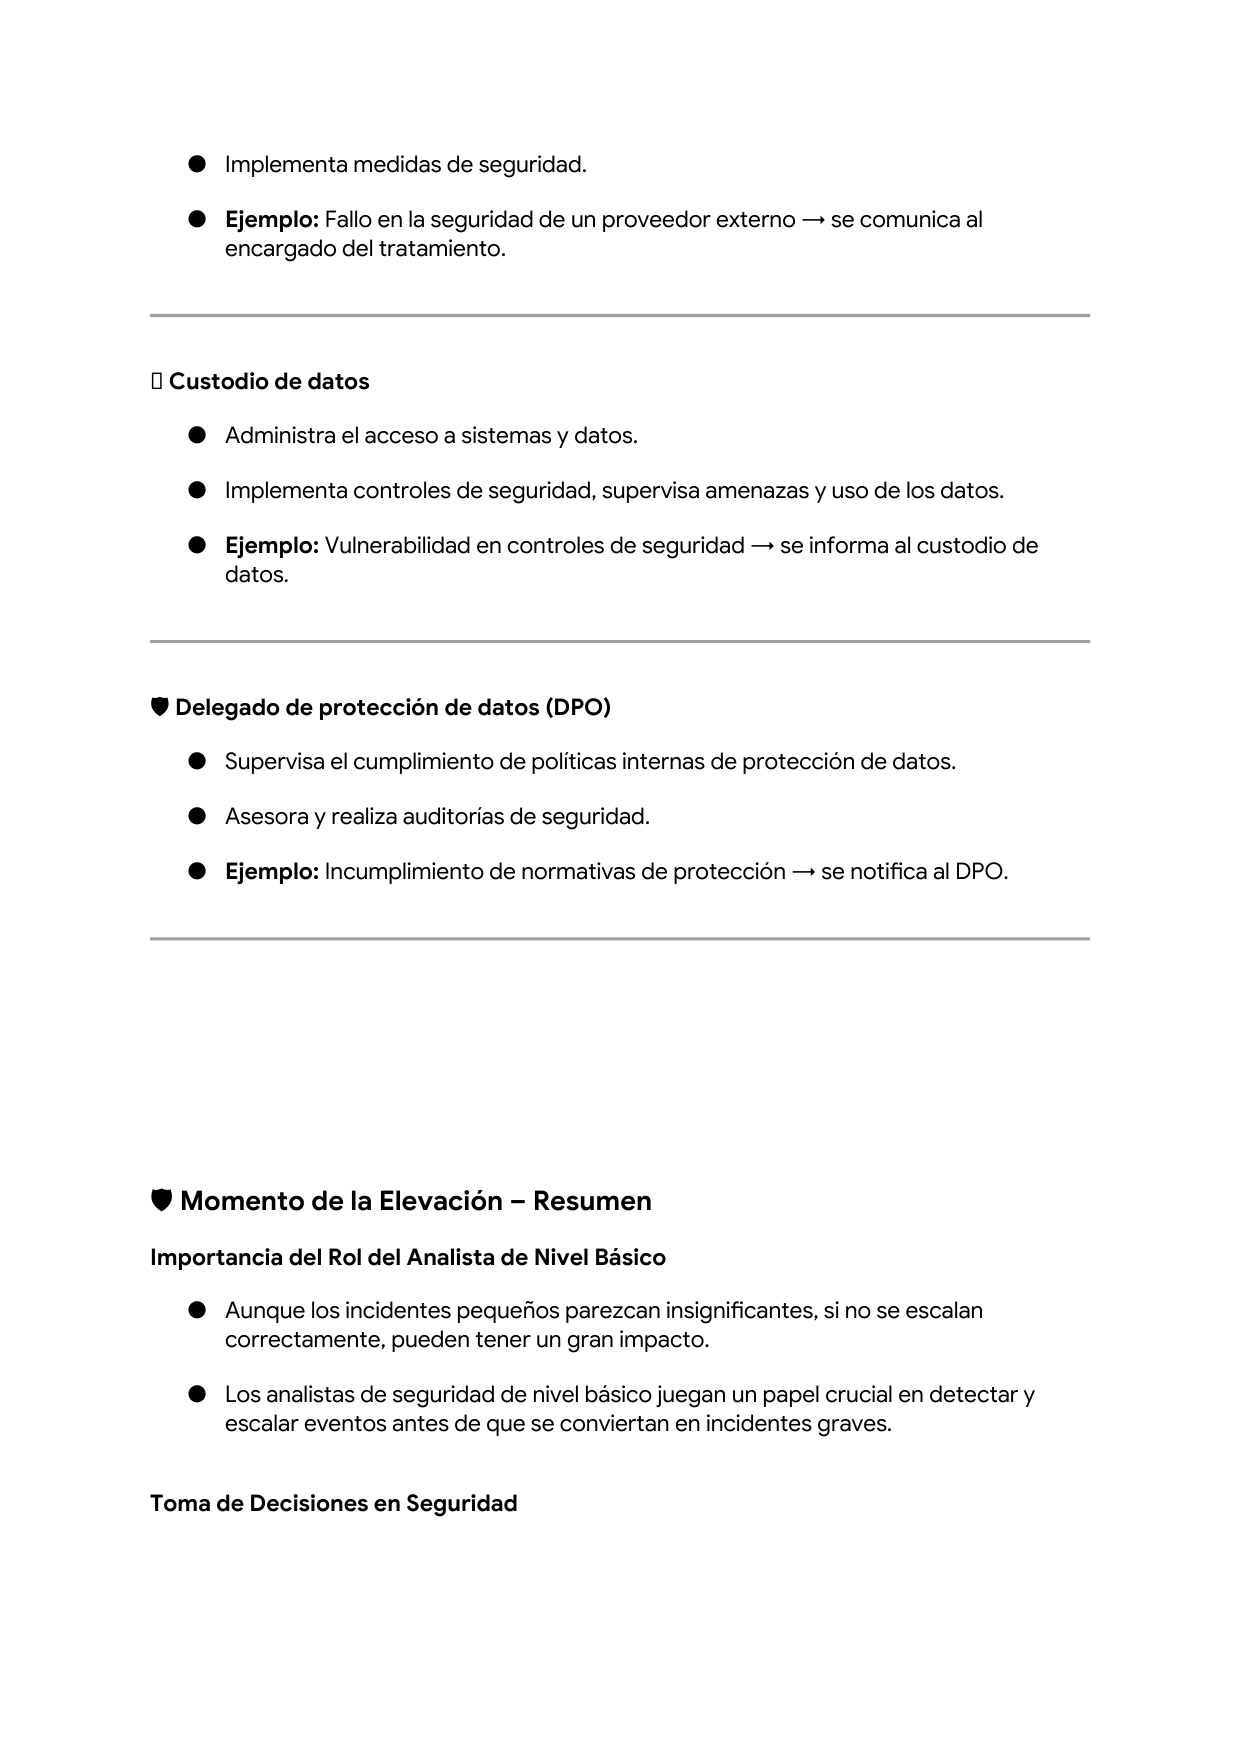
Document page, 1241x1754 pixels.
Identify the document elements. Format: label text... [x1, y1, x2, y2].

list Los analistas de seguridad de nivel básico juegan un papel crucial en detectar y escalar eventos antes de que se conviertan en incidentes graves. [187, 1381, 1090, 1464]
text Toma de Decisiones en Seguridad [150, 1489, 1090, 1518]
list Ejemplo: Vulnerabilidad en controles de seguridad → se informa al custodio de datos. [187, 531, 1090, 615]
list Asesora y realiza auditorías de seguridad. [187, 802, 1090, 857]
list Ejemplo: Incumplimiento de normativas de protección → se notifica al DPO. [187, 857, 1090, 912]
subtitle 🛡️ Momento de la Elevación – Resumen [150, 1184, 1090, 1218]
text Importancia del Rol del Analista de Nivel Básico [150, 1243, 1090, 1272]
list Implementa controles de seguridad, supervisa amenazas y uso de los datos. [187, 476, 1090, 531]
subtitle 🔐 Custodio de datos [150, 367, 1090, 396]
list Supervisa el cumplimiento de políticas internas de protección de datos. [187, 747, 1090, 802]
subtitle 🛡️ Delegado de protección de datos (DPO) [150, 693, 1090, 722]
list Implementa medidas de seguridad. [187, 150, 1090, 205]
list Administra el acceso a sistemas y datos. [187, 421, 1090, 476]
list Ejemplo: Fallo en la seguridad de un proveedor externo → se comunica al encargado del tratamiento. [187, 205, 1090, 289]
list Aunque los incidentes pequeños parezcan insignificantes, si no se escalan correctamente, pueden tener un gran impacto. [187, 1297, 1090, 1381]
